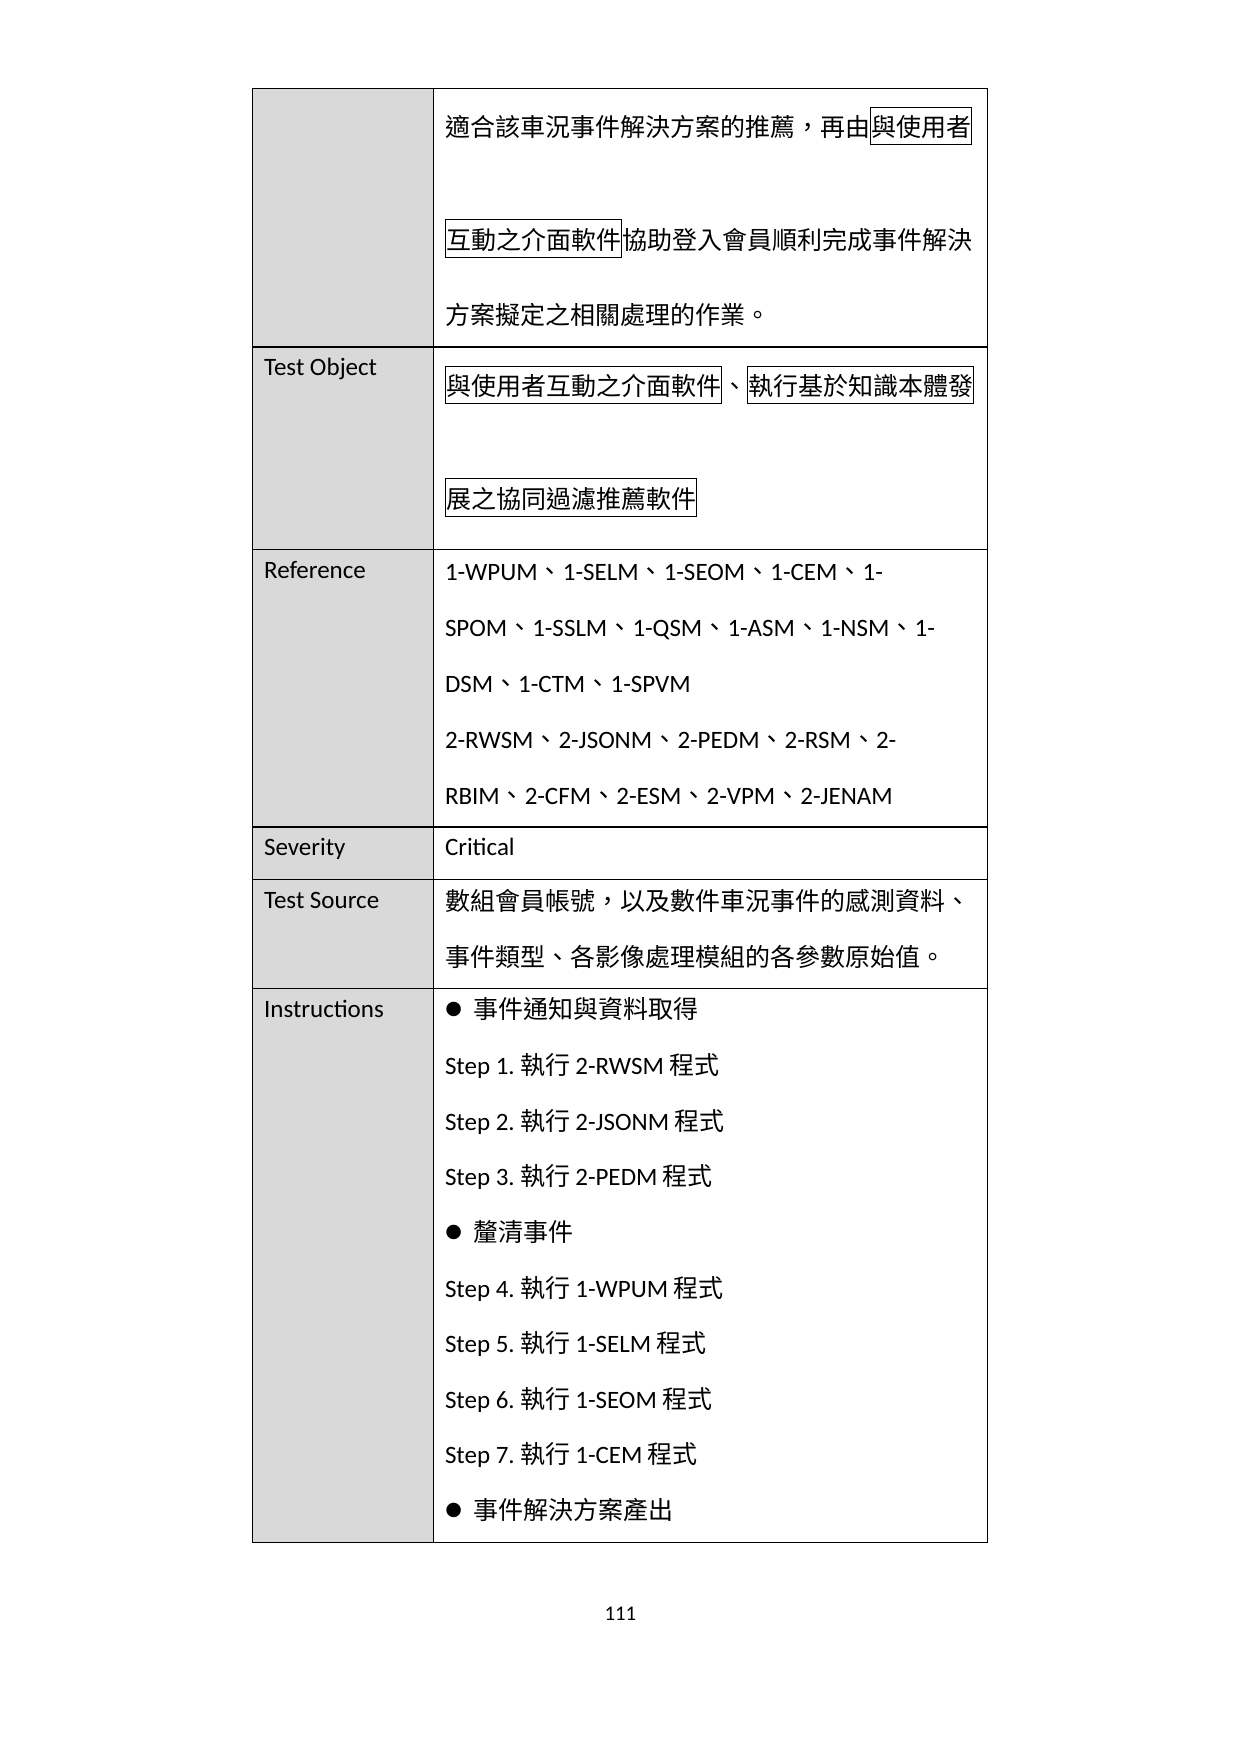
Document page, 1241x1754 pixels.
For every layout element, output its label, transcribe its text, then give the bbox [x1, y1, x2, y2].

table_cell 1-WPUM、1-SELM、1-SEOM、1-CEM、1-SPOM、1-SSLM、1-QSM、1-ASM、1-NSM、1-DSM、1-CTM、1-SPVM 2-RWSM、2-JSONM、2-PEDM、2-RSM、2-RBIM、2-CFM、2-ESM、2-VPM、2-JENAM [434, 550, 987, 826]
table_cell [434, 989, 987, 1542]
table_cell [434, 89, 987, 346]
table_cell Reference [253, 550, 433, 826]
table_cell Instructions [253, 989, 433, 1542]
table_cell Test Source [253, 880, 433, 988]
table_cell Critical [434, 828, 987, 879]
table_cell 數組會員帳號，以及數件車況事件的感測資料、事件類型、各影像處理模組的各參數原始值。 [434, 880, 987, 988]
table_cell 與使用者互動之介面軟件、執行基於知識本體發展之協同過濾推薦軟件 [434, 348, 987, 549]
table_cell Target [253, 89, 433, 346]
table_cell Test Object [253, 348, 433, 549]
table_cell Severity [253, 828, 433, 879]
